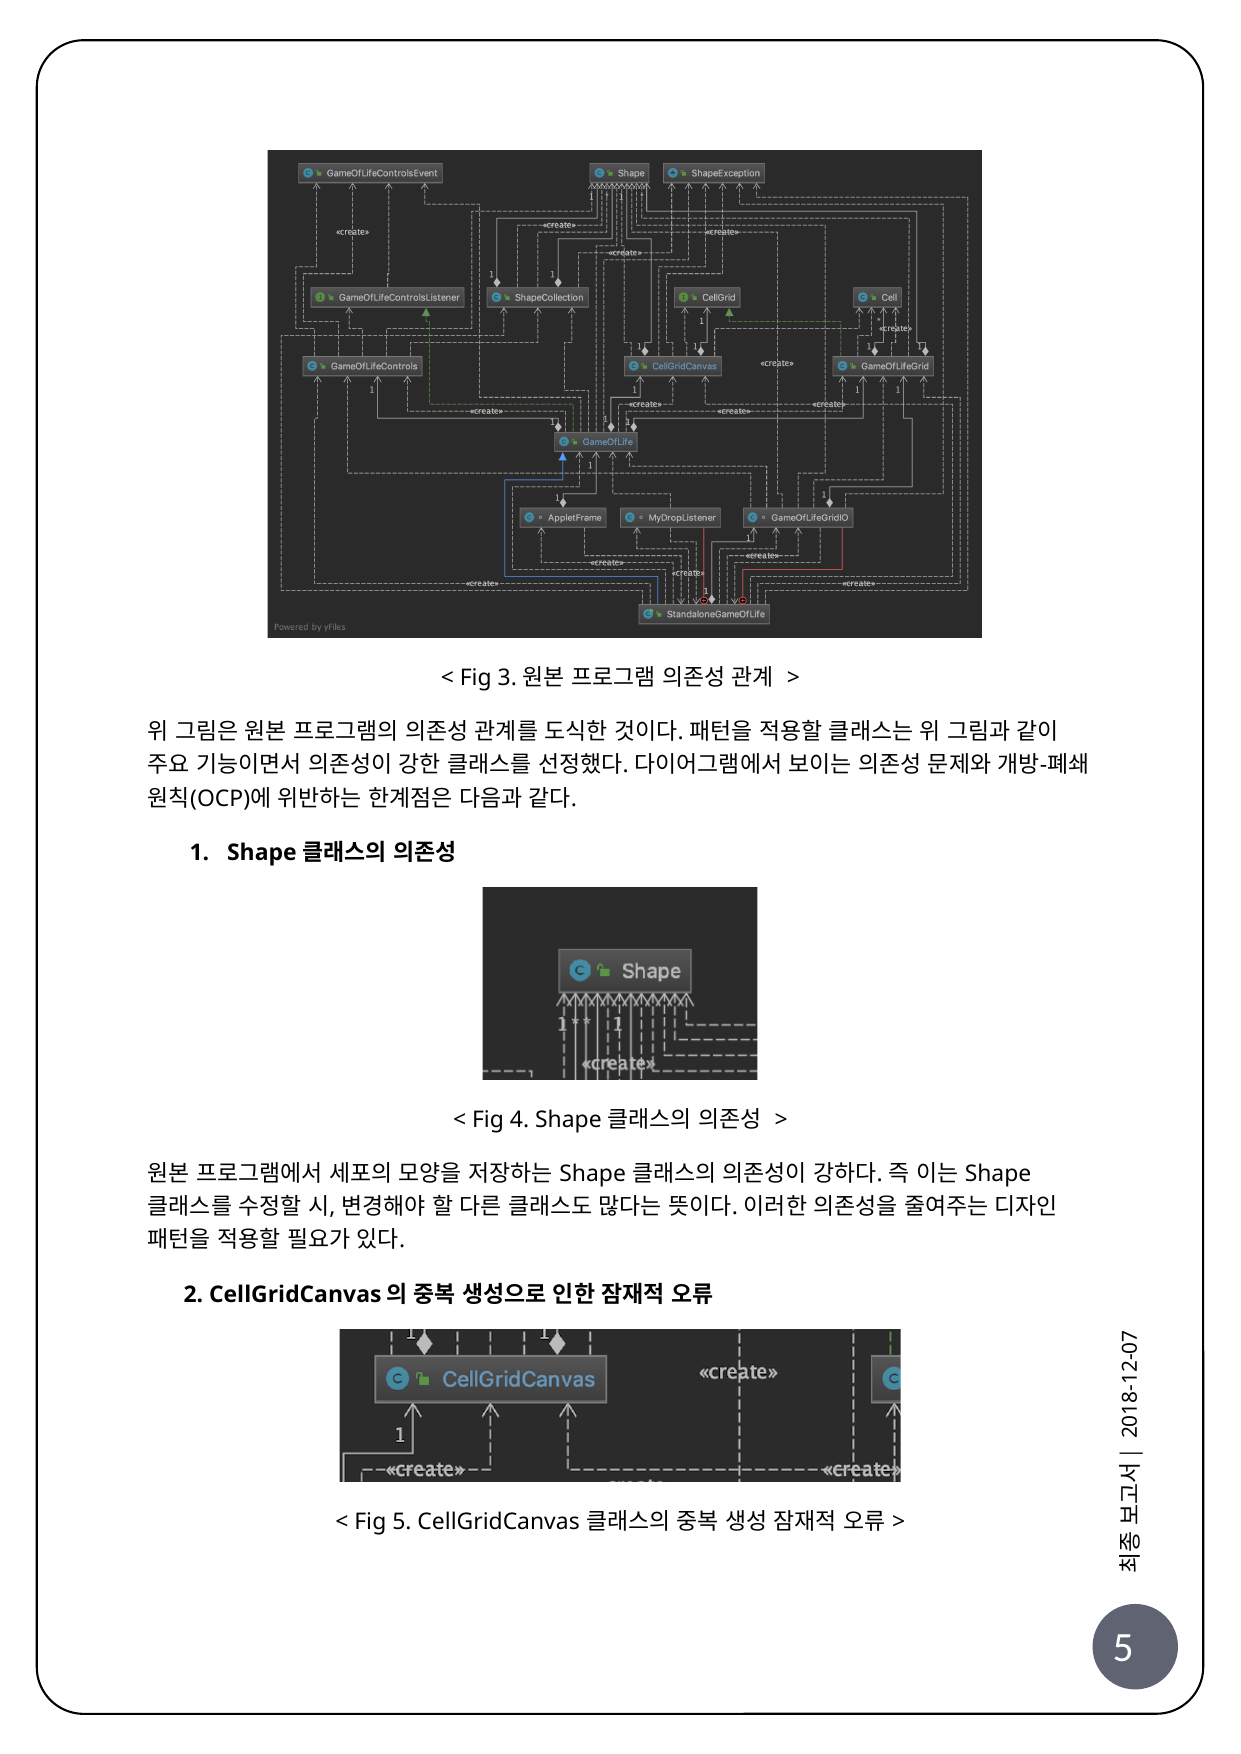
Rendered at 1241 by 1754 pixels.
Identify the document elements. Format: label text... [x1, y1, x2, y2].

text < Fig 5. CellGridCanvas 클래스의 중복 생성 잠재적 오류 > [148, 1503, 1092, 1536]
picture [339, 1329, 901, 1482]
picture [267, 150, 982, 638]
list Shape 클래스의 의존성 [189, 834, 1092, 867]
text < Fig 4. Shape 클래스의 의존성 > [148, 1100, 1092, 1134]
text 위 그림은 원본 프로그램의 의존성 관계를 도식한 것이다. 패턴을 적용할 클래스는 위 그림과 같이 주요 기능이면서 의존성이 강한 클래스를 선정했다. 다이어그램에서 보이는 의존성 문제와 개방-폐쇄 원칙(OCP)에 위반하는 한계점은 다음과 같다. [148, 713, 1092, 813]
picture [482, 887, 758, 1080]
text 2. CellGridCanvas의 중복 생성으로 인한 잠재적 오류 [148, 1275, 1092, 1309]
text 원본 프로그램에서 세포의 모양을 저장하는 Shape 클래스의 의존성이 강하다. 즉 이는 Shape 클래스를 수정할 시, 변경해야 할 다른 클래스도 많다는 뜻이다. 이러한 의존성을 줄여주는 디자인 패턴을 적용할 필요가 있다. [148, 1154, 1092, 1254]
text < Fig 3. 원본 프로그램 의존성 관계 > [148, 659, 1092, 692]
